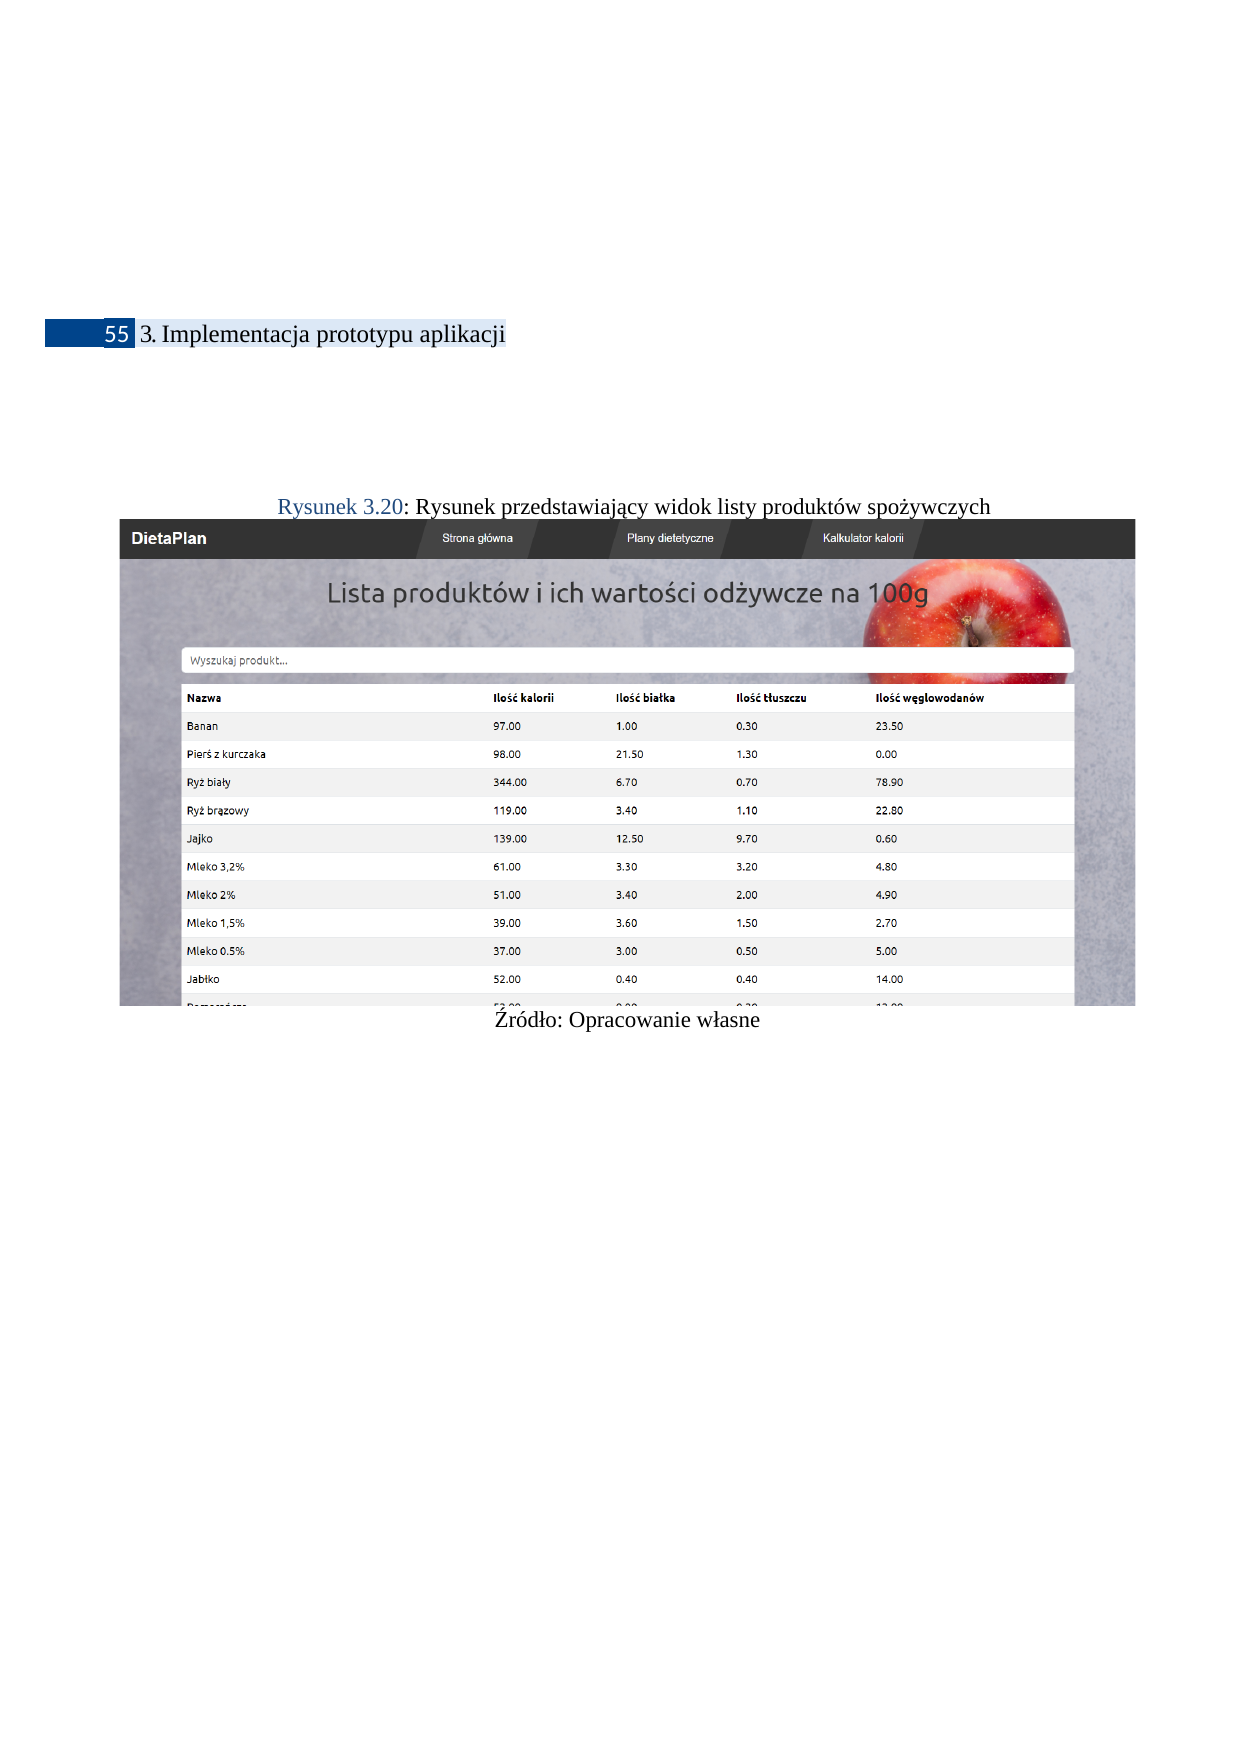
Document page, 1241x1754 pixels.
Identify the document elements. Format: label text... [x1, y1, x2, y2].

text 55 3. Implementacja prototypu aplikacji [135, 318, 1221, 348]
text Źródło: Opracowanie własne [33, 1006, 1221, 1032]
list Rysunek 3.20: Rysunek przedstawiający widok listy produktów spożywczych [176, 493, 1093, 519]
picture [119, 519, 1136, 1006]
